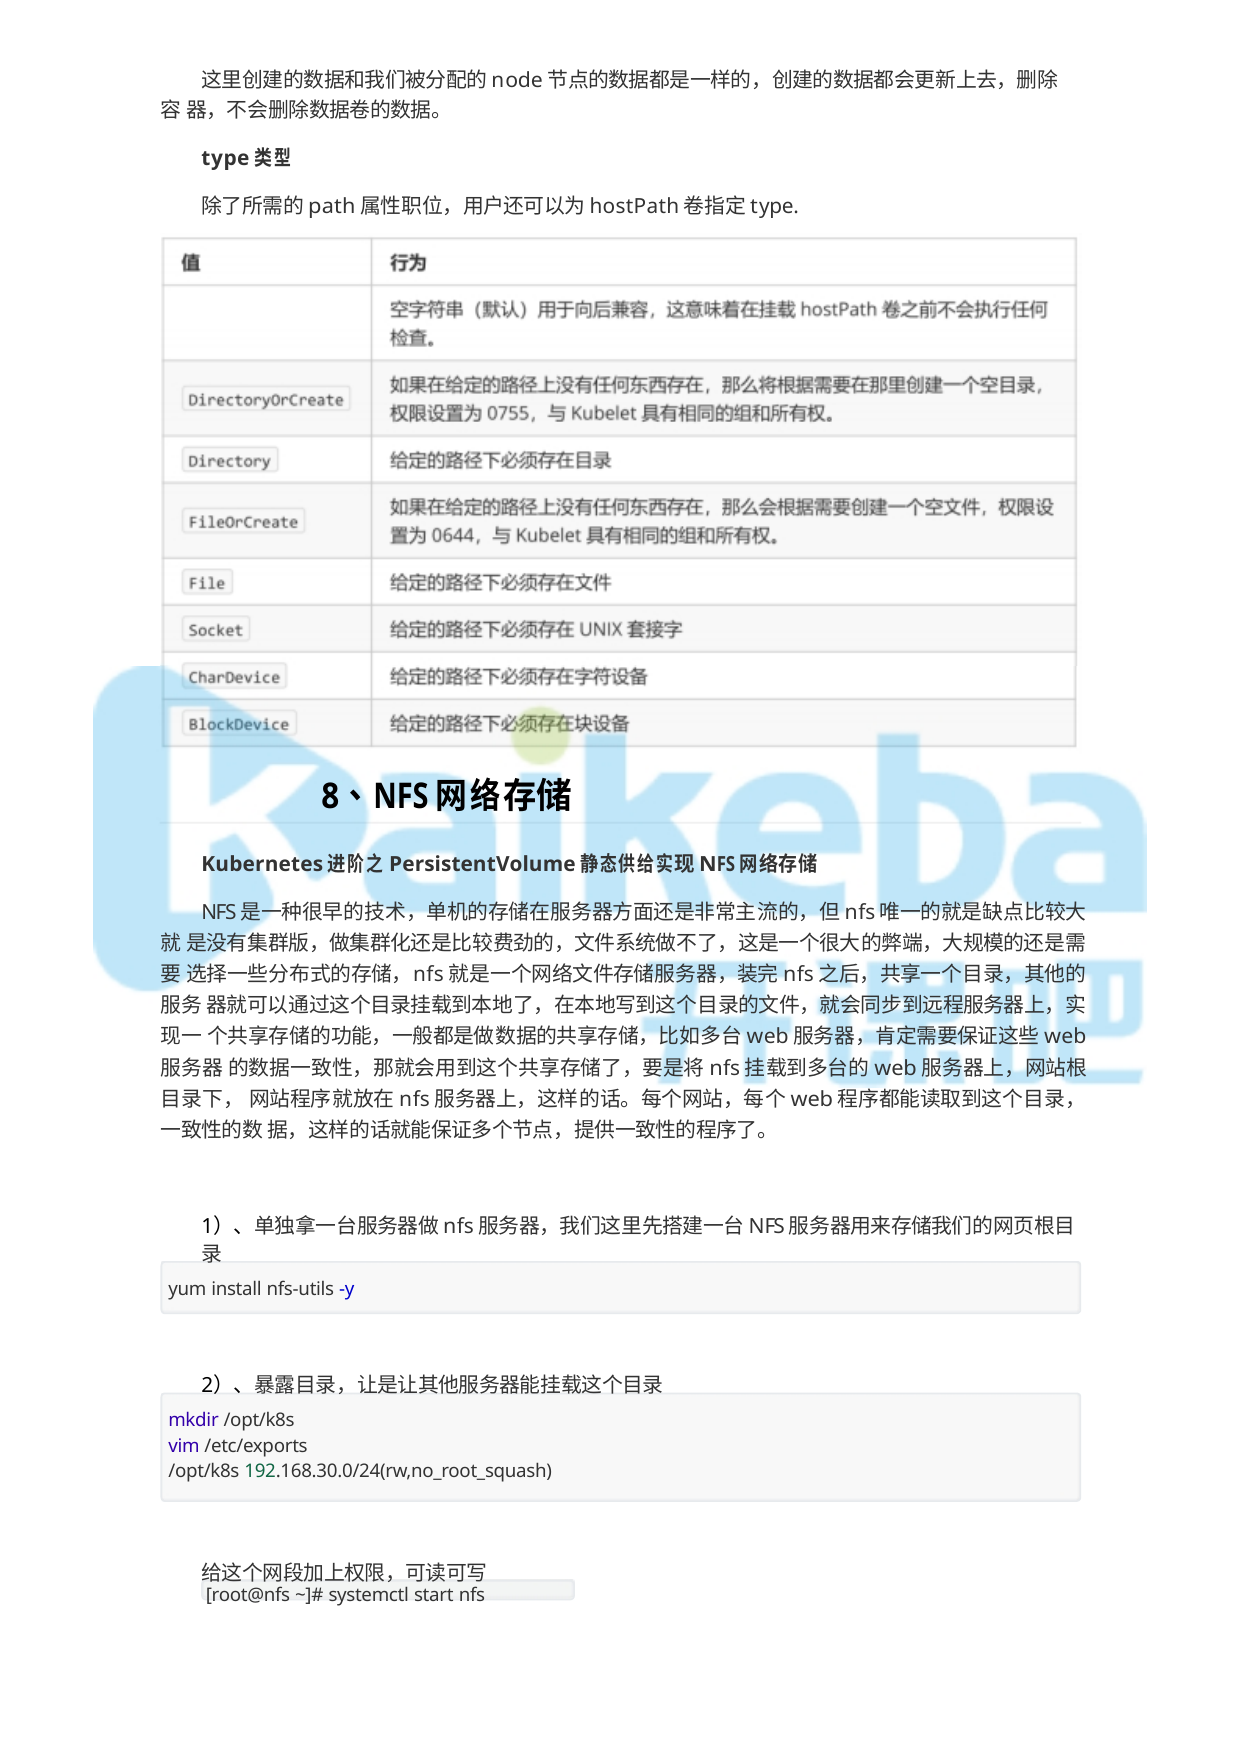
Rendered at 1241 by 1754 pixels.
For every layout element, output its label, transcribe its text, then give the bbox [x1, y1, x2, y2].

text 给这个网段加上权限，可读可写 [201, 1559, 1091, 1585]
subtitle 8、NFS网络存储 [321, 771, 1091, 819]
text Kubernetes进阶之PersistentVolume 静态供给实现NFS网络存储 [201, 850, 1091, 877]
list 暴露目录，让是让其他服务器能挂载这个目录 [201, 1371, 1091, 1398]
text 这里创建的数据和我们被分配的node节点的数据都是一样的，创建的数据都会更新上去，删除容 器，不会删除数据卷的数据。 [161, 64, 1069, 123]
list 单独拿一台服务器做nfs服务器，我们这里先搭建一台NFS服务器用来存储我们的网页根目录 [201, 1212, 1091, 1267]
text type类型 [201, 143, 1091, 171]
text NFS是一种很早的技术，单机的存储在服务器方面还是非常主流的，但nfs唯一的就是缺点比较大就 是没有集群版，做集群化还是比较费劲的，文件系统做不了，这是一个很大的弊端，大规模的还是需要 选择一些分布式的存储，nfs就是一个网络文件存储服务器，装完nfs之后，共享一个目录，其他的服务 器就可以通过这个目录挂载到本地了，在本地写到这个目录的文件，就会同步到远程服务器上，实现一 个共享存储的功能，一般都是做数据的共享存储，比如多台web服务器，肯定需要保证这些web服务器 的数据一致性，那就会用到这个共享存储了，要是将nfs挂载到多台的web服务器上，网站根目录下， 网站程序就放在nfs服务器上，这样的话。每个网站，每个web程序都能读取到这个目录，一致性的数 据，这样的话就能保证多个节点，提供一致性的程序了。 [161, 894, 1087, 1143]
text 除了所需的path属性职位，用户还可以为hostPath卷指定type. [201, 192, 1091, 219]
picture [60, 66, 1182, 1689]
